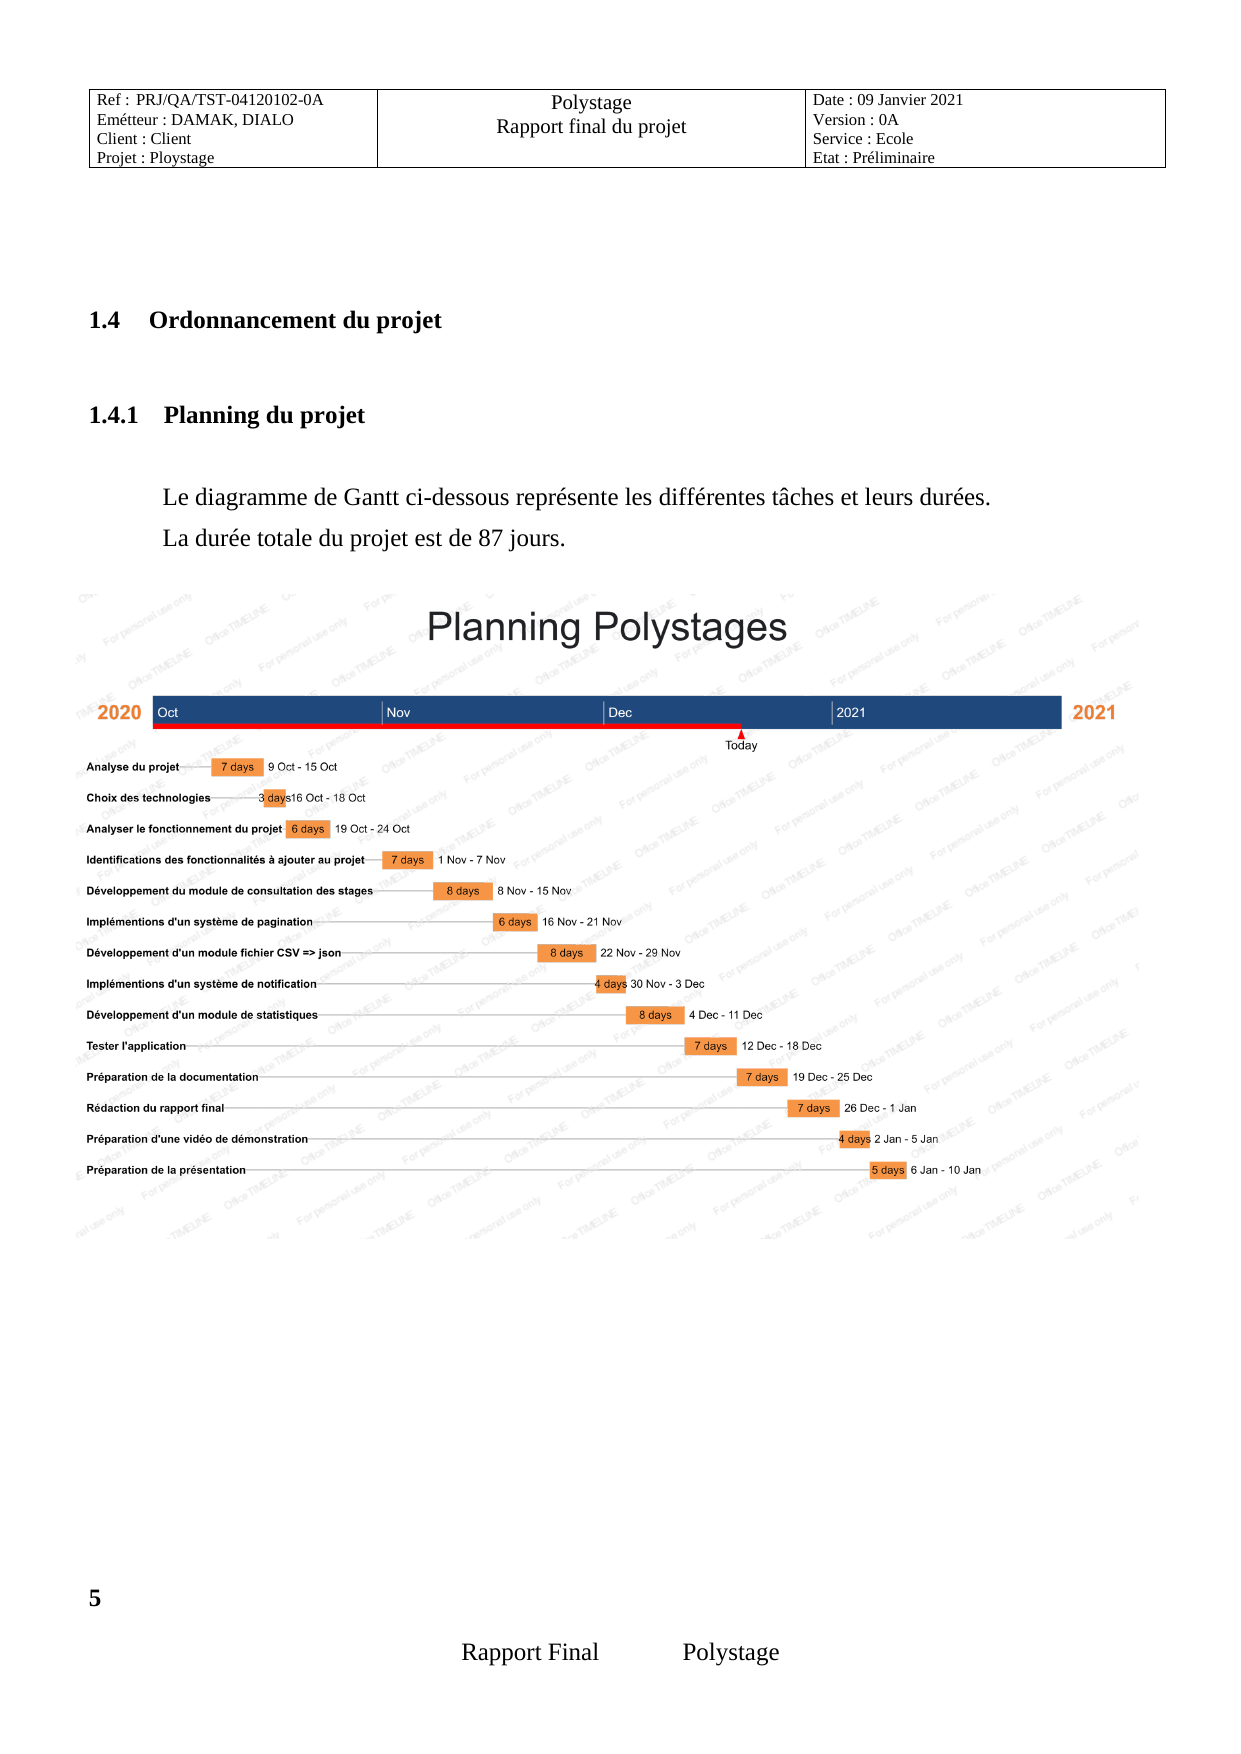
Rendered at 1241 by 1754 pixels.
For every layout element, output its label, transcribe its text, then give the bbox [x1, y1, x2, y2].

subtitle Ordonnancement du projet [89, 305, 1152, 333]
text Le diagramme de Gantt ci-dessous représente les différentes tâches et leurs durées. [162, 482, 1152, 511]
text La durée totale du projet est de 87 jours. [162, 523, 1152, 552]
picture [75, 594, 1139, 1239]
subtitle Planning du projet [89, 400, 1152, 428]
